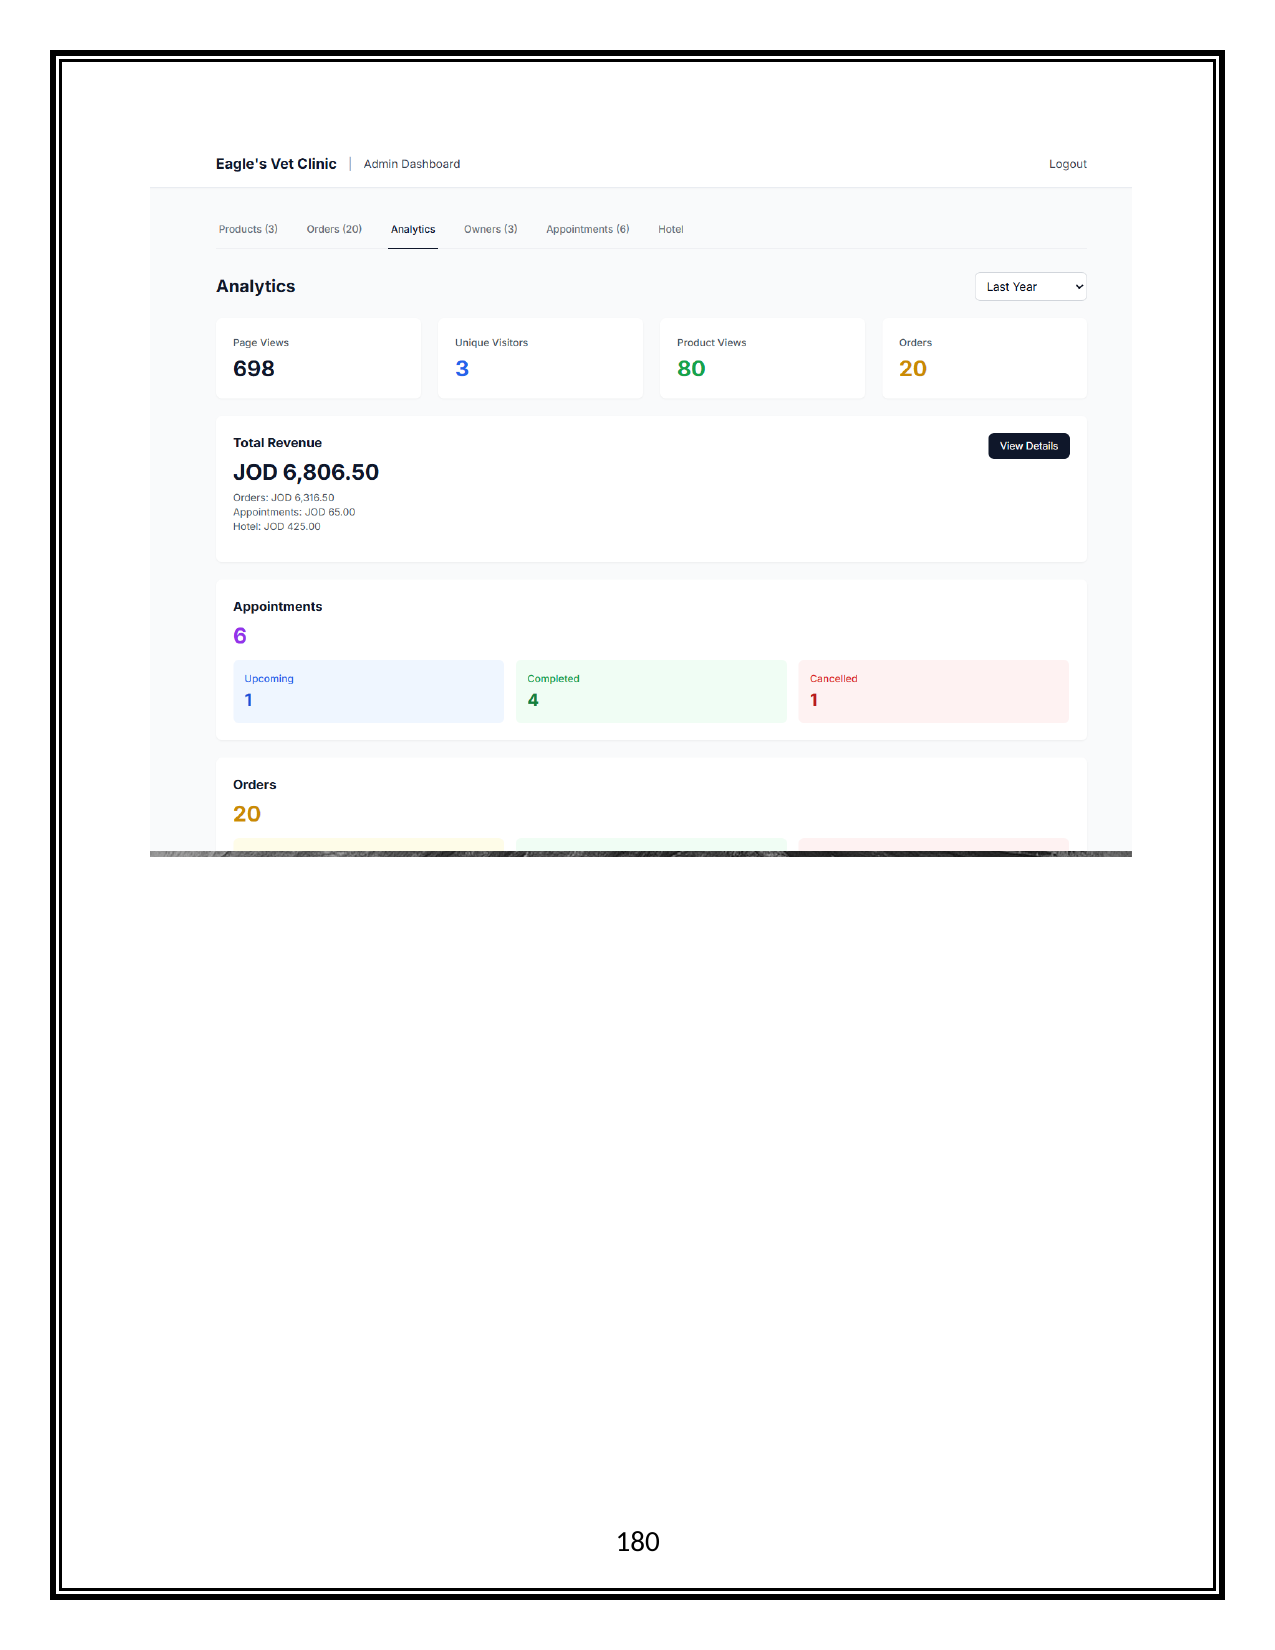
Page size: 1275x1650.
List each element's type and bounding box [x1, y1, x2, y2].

picture [150, 150, 1132, 857]
